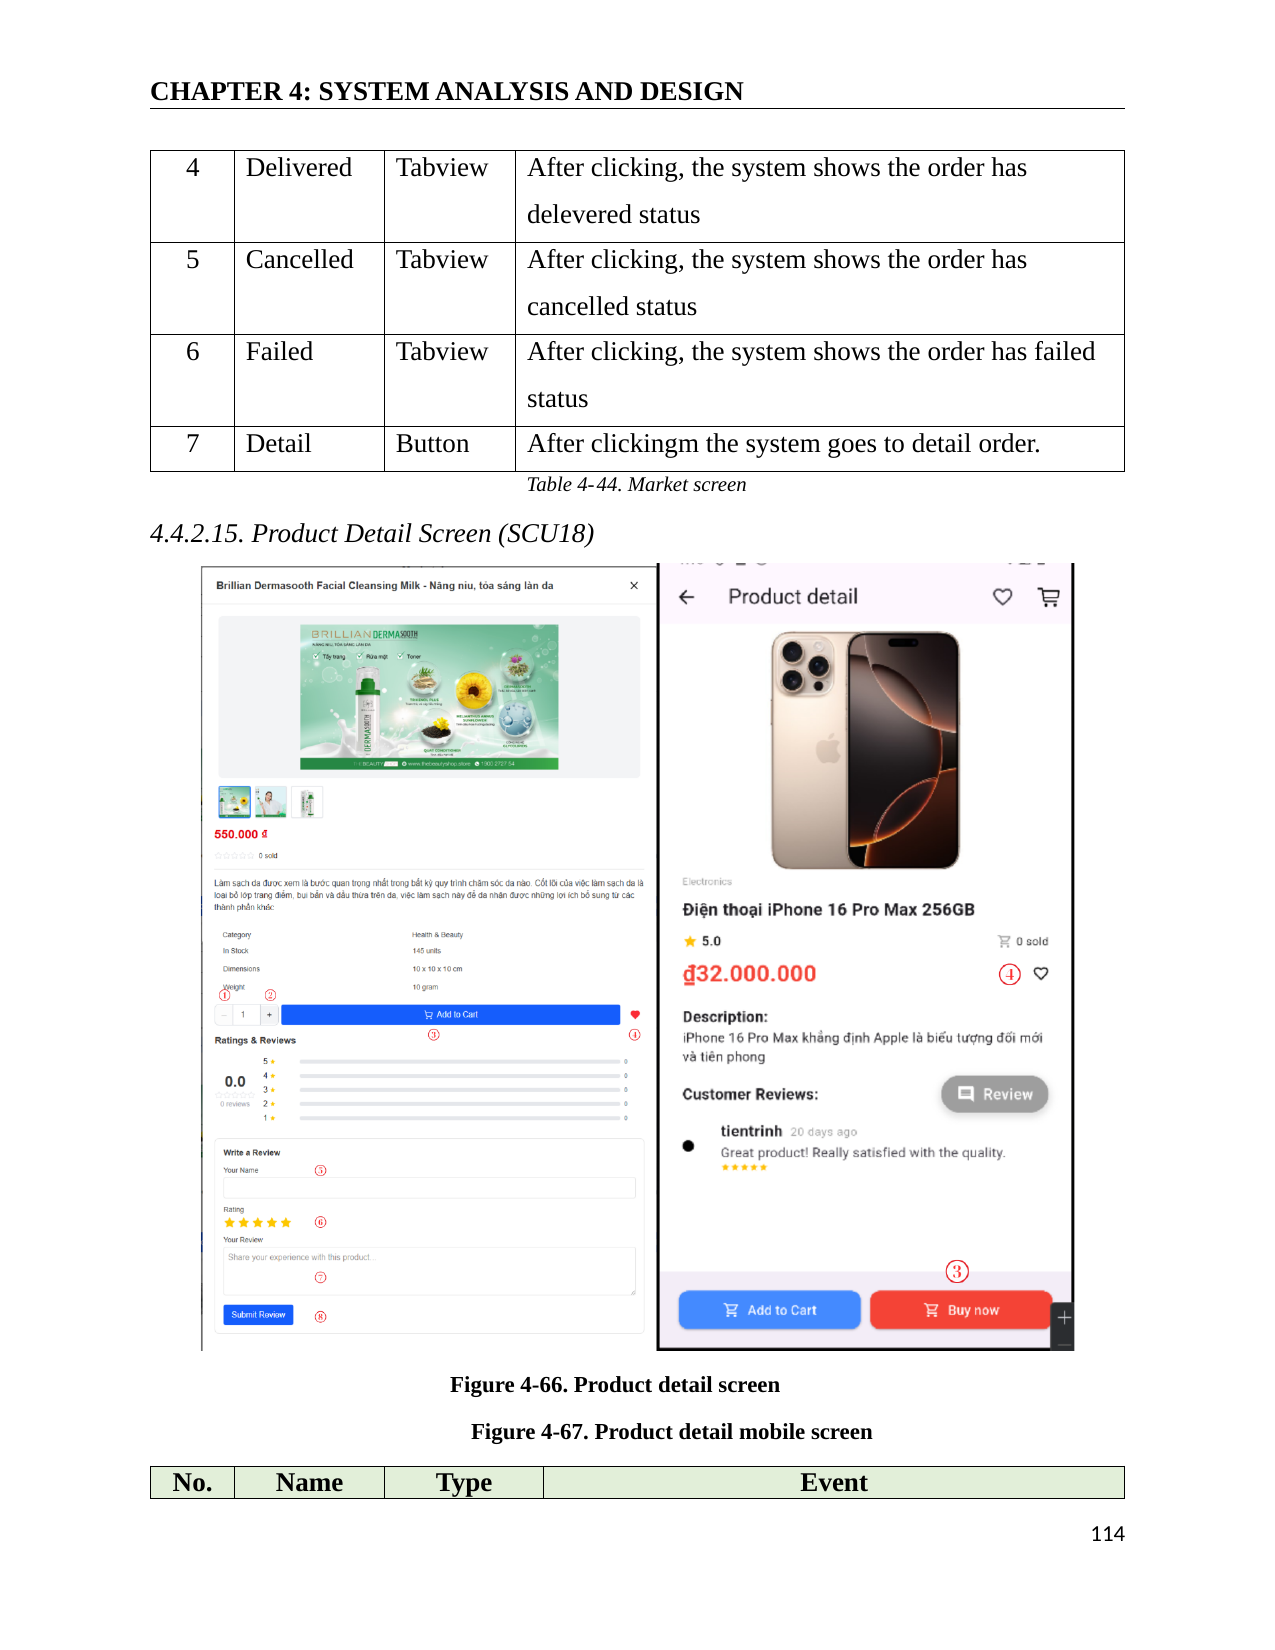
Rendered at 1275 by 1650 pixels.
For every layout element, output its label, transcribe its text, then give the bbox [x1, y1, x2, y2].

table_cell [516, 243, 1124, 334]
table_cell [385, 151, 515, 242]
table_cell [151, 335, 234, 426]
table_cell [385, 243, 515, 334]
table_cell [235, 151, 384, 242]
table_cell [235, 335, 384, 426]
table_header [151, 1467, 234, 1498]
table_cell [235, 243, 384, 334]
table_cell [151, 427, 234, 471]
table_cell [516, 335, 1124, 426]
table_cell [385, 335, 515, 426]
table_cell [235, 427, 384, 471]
subtitle 4.4.2.15. Product Detail Screen (SCU18) [150, 517, 1125, 548]
text Table 4-44. Market screen [150, 472, 1125, 496]
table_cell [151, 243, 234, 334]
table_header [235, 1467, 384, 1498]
text Figure 4-67. Product detail mobile screen [150, 1418, 1125, 1445]
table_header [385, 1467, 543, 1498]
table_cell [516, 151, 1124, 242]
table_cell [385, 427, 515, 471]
picture [200, 563, 1075, 1351]
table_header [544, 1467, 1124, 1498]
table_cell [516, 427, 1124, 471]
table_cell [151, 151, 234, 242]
text Figure 4-66. Product detail screen [150, 1371, 1125, 1397]
